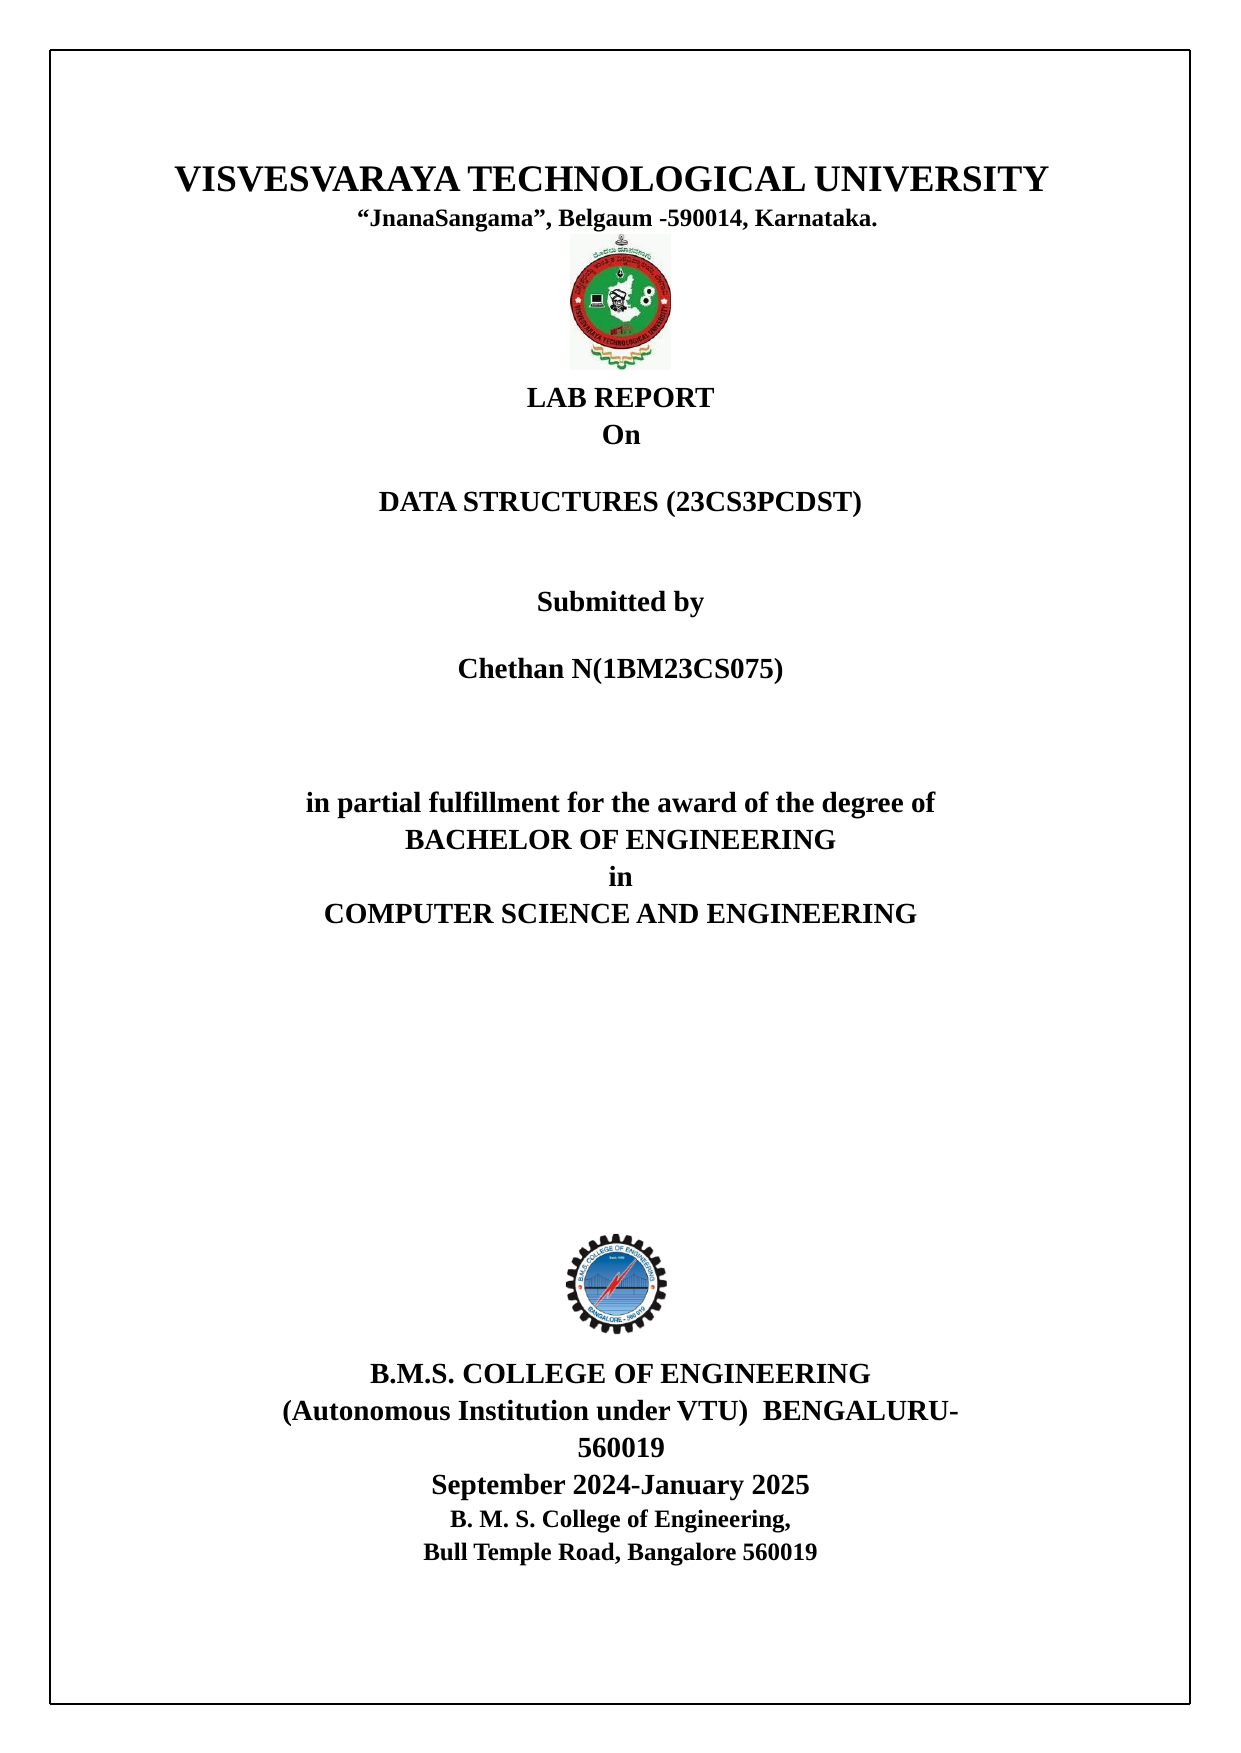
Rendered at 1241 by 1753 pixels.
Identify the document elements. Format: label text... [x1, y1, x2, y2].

text in [244, 859, 996, 893]
text B.M.S. COLLEGE OF ENGINEERING [244, 1356, 996, 1389]
text DATA STRUCTURES (23CS3PCDST) [244, 484, 996, 517]
text LAB REPORT On [506, 380, 735, 450]
text COMPUTER SCIENCE AND ENGINEERING [244, 896, 996, 930]
text in partial fulfillment for the award of the degree of [244, 785, 996, 818]
text Bull Temple Road, Bangalore 560019 [215, 1537, 1026, 1566]
text “JnanaSangama”, Belgaum -590014, Karnataka. [215, 203, 1019, 231]
text Submitted by [244, 584, 996, 618]
text BACHELOR OF ENGINEERING [244, 822, 996, 856]
text VISVESVARAYA TECHNOLOGICAL UNIVERSITY [174, 156, 1091, 199]
picture [561, 1229, 670, 1338]
text Chethan N(1BM23CS075) [244, 651, 996, 684]
picture [570, 234, 671, 370]
text September 2024-January 2025 [244, 1467, 996, 1501]
text B. M. S. College of Engineering, [215, 1504, 1026, 1533]
text (Autonomous Institution under VTU) BENGALURU-560019 [244, 1393, 996, 1464]
